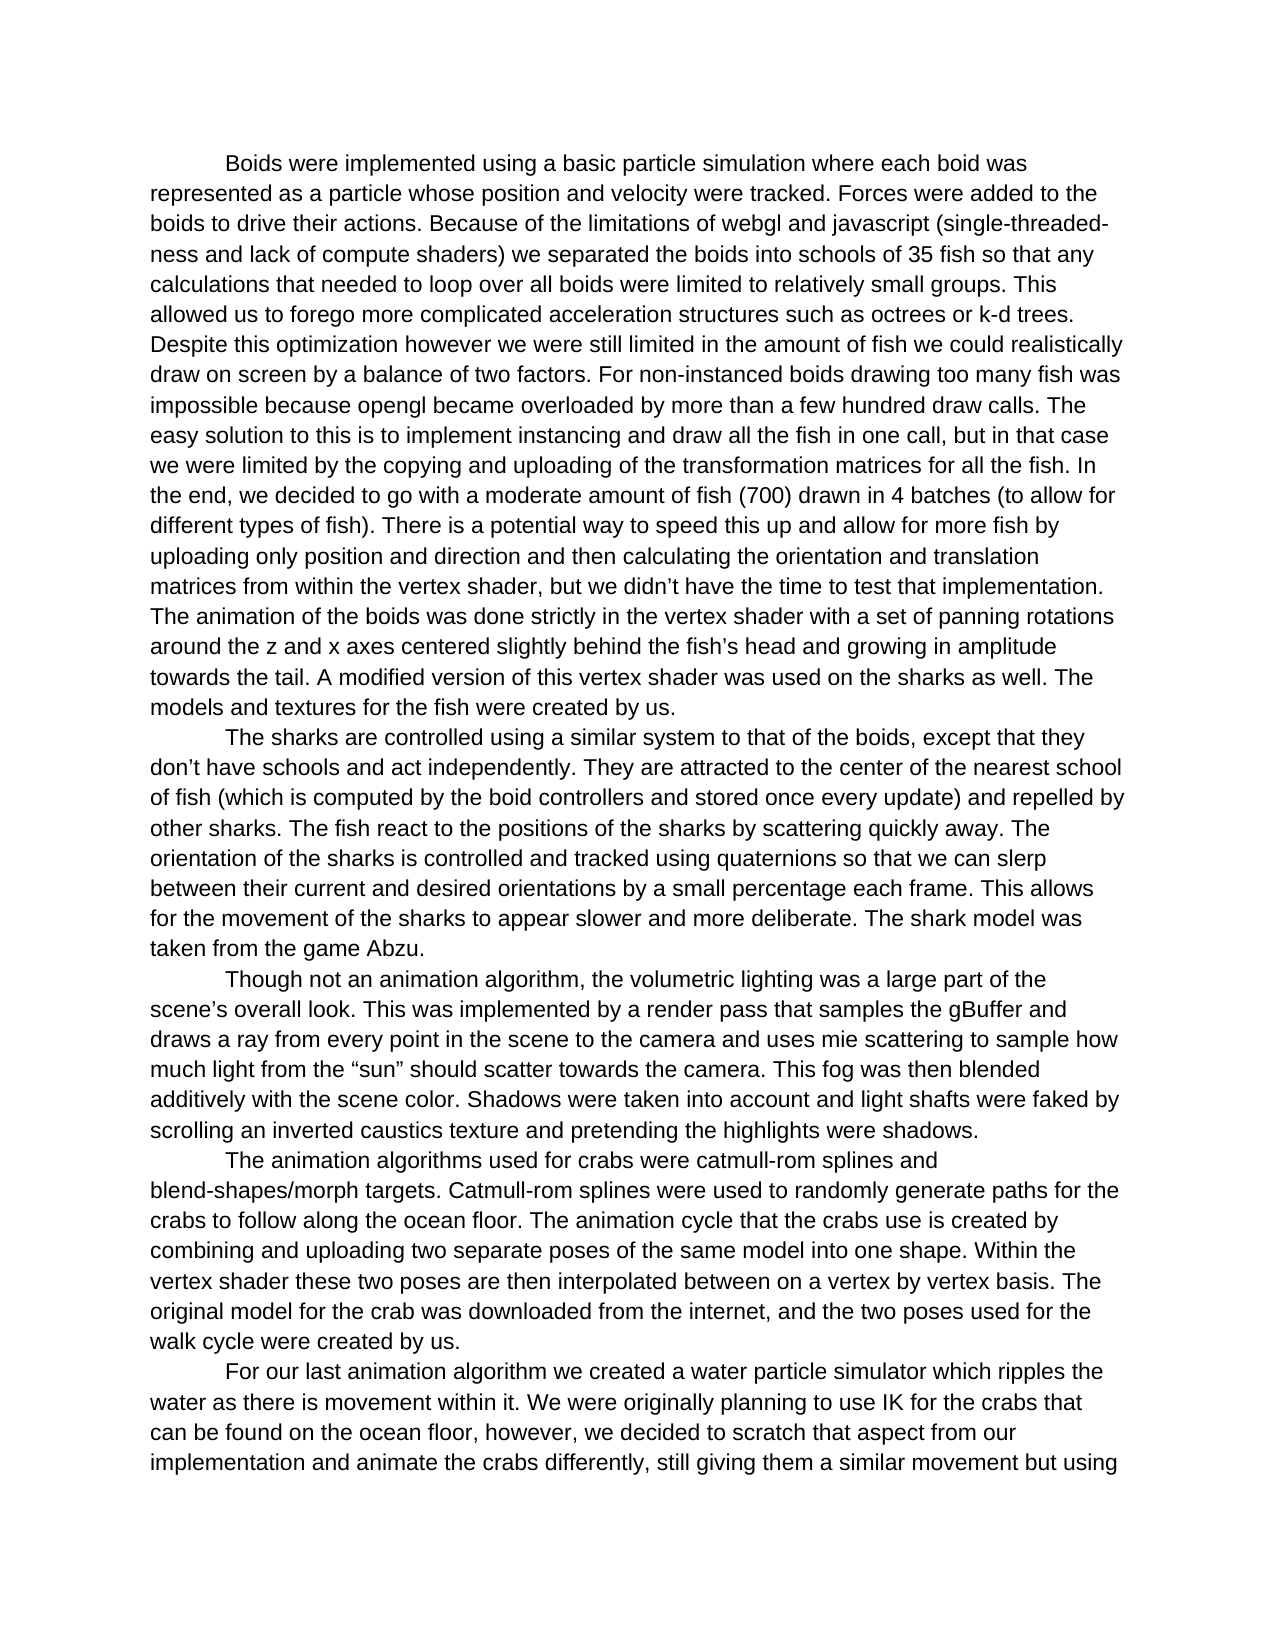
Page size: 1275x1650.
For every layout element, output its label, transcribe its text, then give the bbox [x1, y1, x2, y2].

text Boids were implemented using a basic particle simulation where each boid was represented as a particle whose position and velocity were tracked. Forces were added to the boids to drive their actions. Because of the limitations of webgl and javascript (single-threaded-ness and lack of compute shaders) we separated the boids into schools of 35 fish so that any calculations that needed to loop over all boids were limited to relatively small groups. This allowed us to forego more complicated acceleration structures such as octrees or k-d trees. Despite this optimization however we were still limited in the amount of fish we could realistically draw on screen by a balance of two factors. For non-instanced boids drawing too many fish was impossible because opengl became overloaded by more than a few hundred draw calls. The easy solution to this is to implement instancing and draw all the fish in one call, but in that case we were limited by the copying and uploading of the transformation matrices for all the fish. In the end, we decided to go with a moderate amount of fish (700) drawn in 4 batches (to allow for different types of fish). There is a potential way to speed this up and allow for more fish by uploading only position and direction and then calculating the orientation and translation matrices from within the vertex shader, but we didn’t have the time to test that implementation. The animation of the boids was done strictly in the vertex shader with a set of panning rotations around the z and x axes centered slightly behind the fish’s head and growing in amplitude towards the tail. A modified version of this vertex shader was used on the sharks as well. The models and textures for the fish were created by us. [150, 150, 1125, 720]
text The sharks are controlled using a similar system to that of the boids, except that they don’t have schools and act independently. They are attracted to the center of the nearest school of fish (which is computed by the boid controllers and stored once every update) and repelled by other sharks. The fish react to the positions of the sharks by scattering quickly away. The orientation of the sharks is controlled and tracked using quaternions so that we can slerp between their current and desired orientations by a small percentage each frame. This allows for the movement of the sharks to appear slower and more deliberate. The shark model was taken from the game Abzu. [150, 724, 1125, 962]
text Though not an animation algorithm, the volumetric lighting was a large part of the scene’s overall look. This was implemented by a render pass that samples the gBuffer and draws a ray from every point in the scene to the camera and uses mie scattering to sample how much light from the “sun” should scatter towards the camera. This fog was then blended additively with the scene color. Shadows were taken into account and light shafts were faked by scrolling an inverted caustics texture and pretending the highlights were shadows. [150, 966, 1125, 1143]
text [150, 1358, 1125, 1475]
text The animation algorithms used for crabs were catmull-rom splines and blend-shapes/morph targets. Catmull-rom splines were used to randomly generate paths for the crabs to follow along the ocean floor. The animation cycle that the crabs use is created by combining and uploading two separate poses of the same model into one shape. Within the vertex shader these two poses are then interpolated between on a vertex by vertex basis. The original model for the crab was downloaded from the internet, and the two poses used for the walk cycle were created by us. [150, 1147, 1125, 1354]
